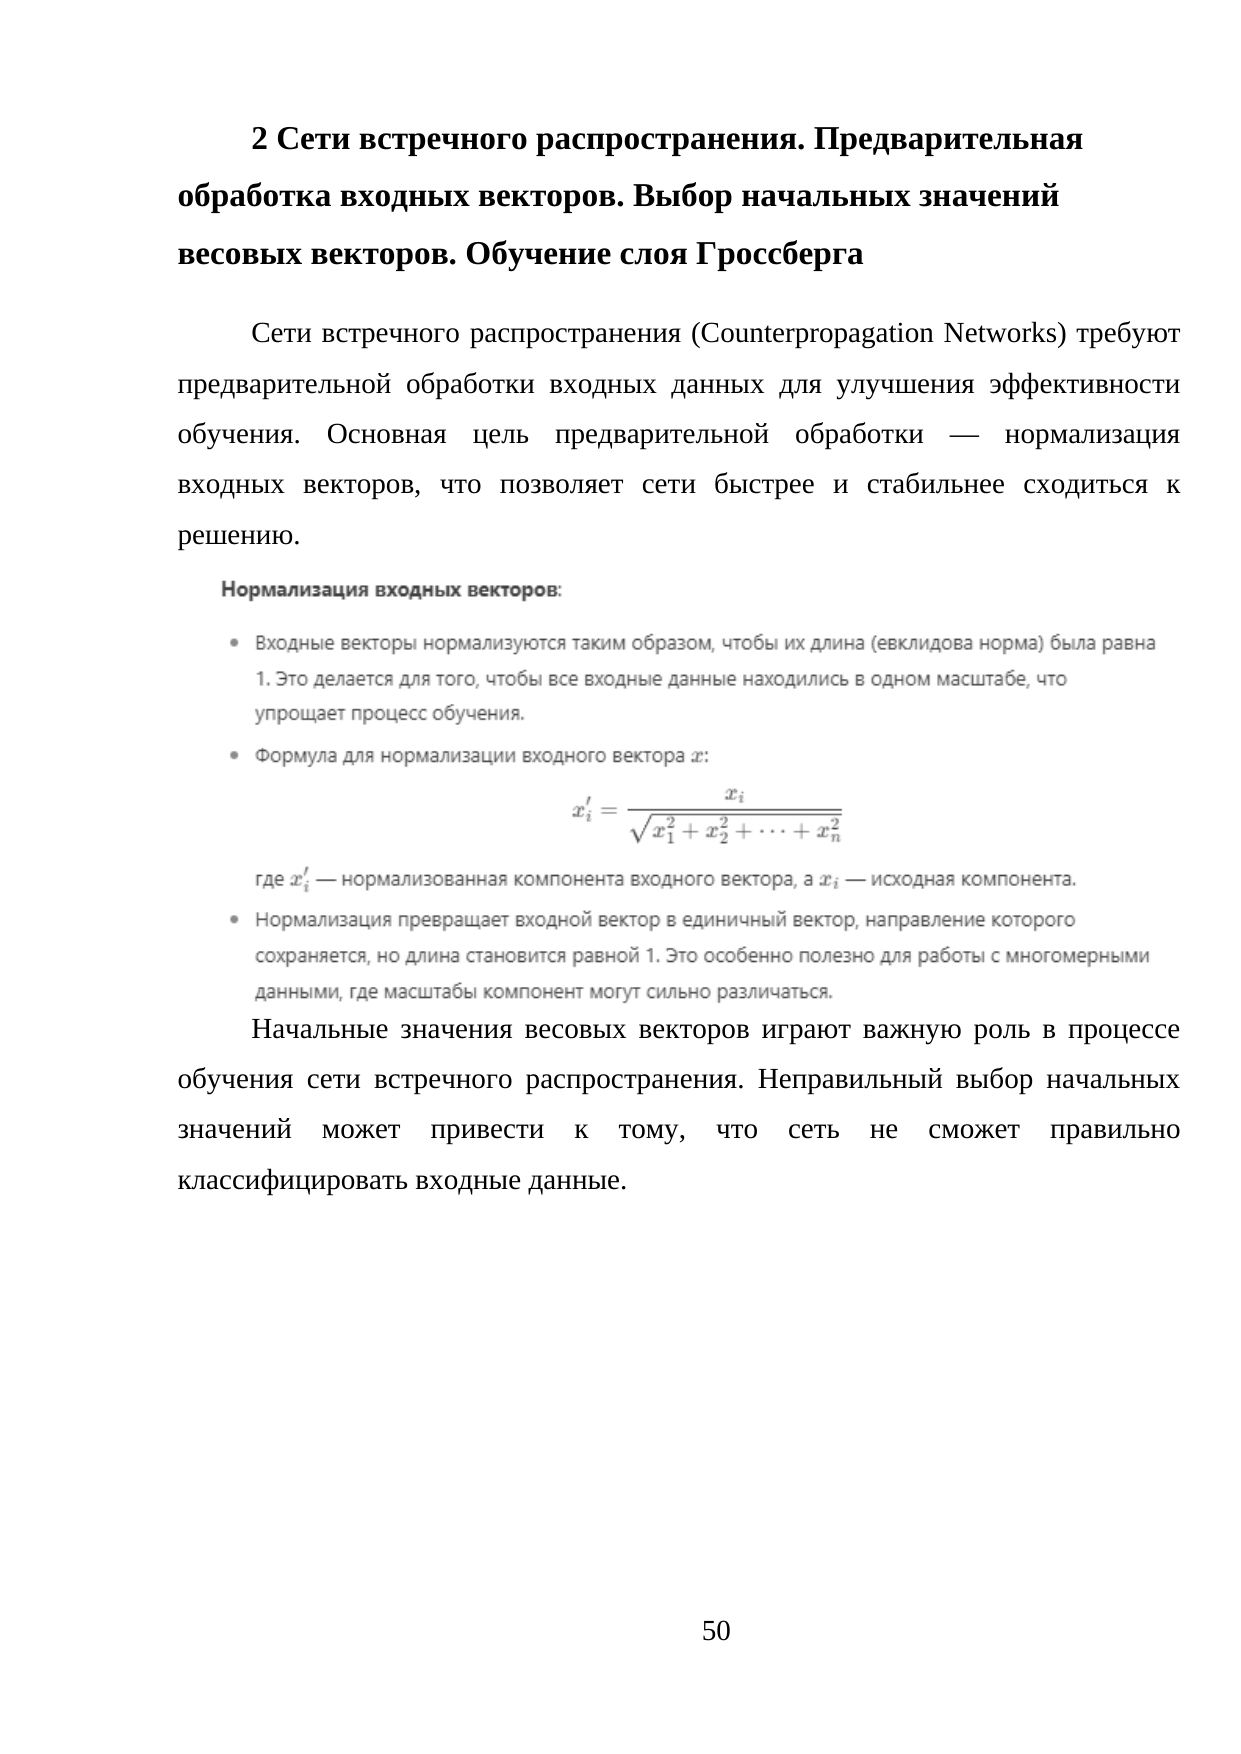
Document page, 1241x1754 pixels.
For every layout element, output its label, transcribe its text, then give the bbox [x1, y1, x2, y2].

subtitle 2 Сети встречного распространения. Предварительная обработка входных векторов. Выбор начальных значений весовых векторов. Обучение слоя Гроссберга [177, 118, 1181, 271]
text Начальные значения весовых векторов играют важную роль в процессе обучения сети встречного распространения. Неправильный выбор начальных значений может привести к тому, что сеть не сможет правильно классифицировать входные данные. [177, 1011, 1181, 1195]
picture [193, 567, 1166, 1011]
text Сети встречного распространения (Counterpropagation Networks) требуют предварительной обработки входных данных для улучшения эффективности обучения. Основная цель предварительной обработки — нормализация входных векторов, что позволяет сети быстрее и стабильнее сходиться к решению. [177, 316, 1181, 550]
